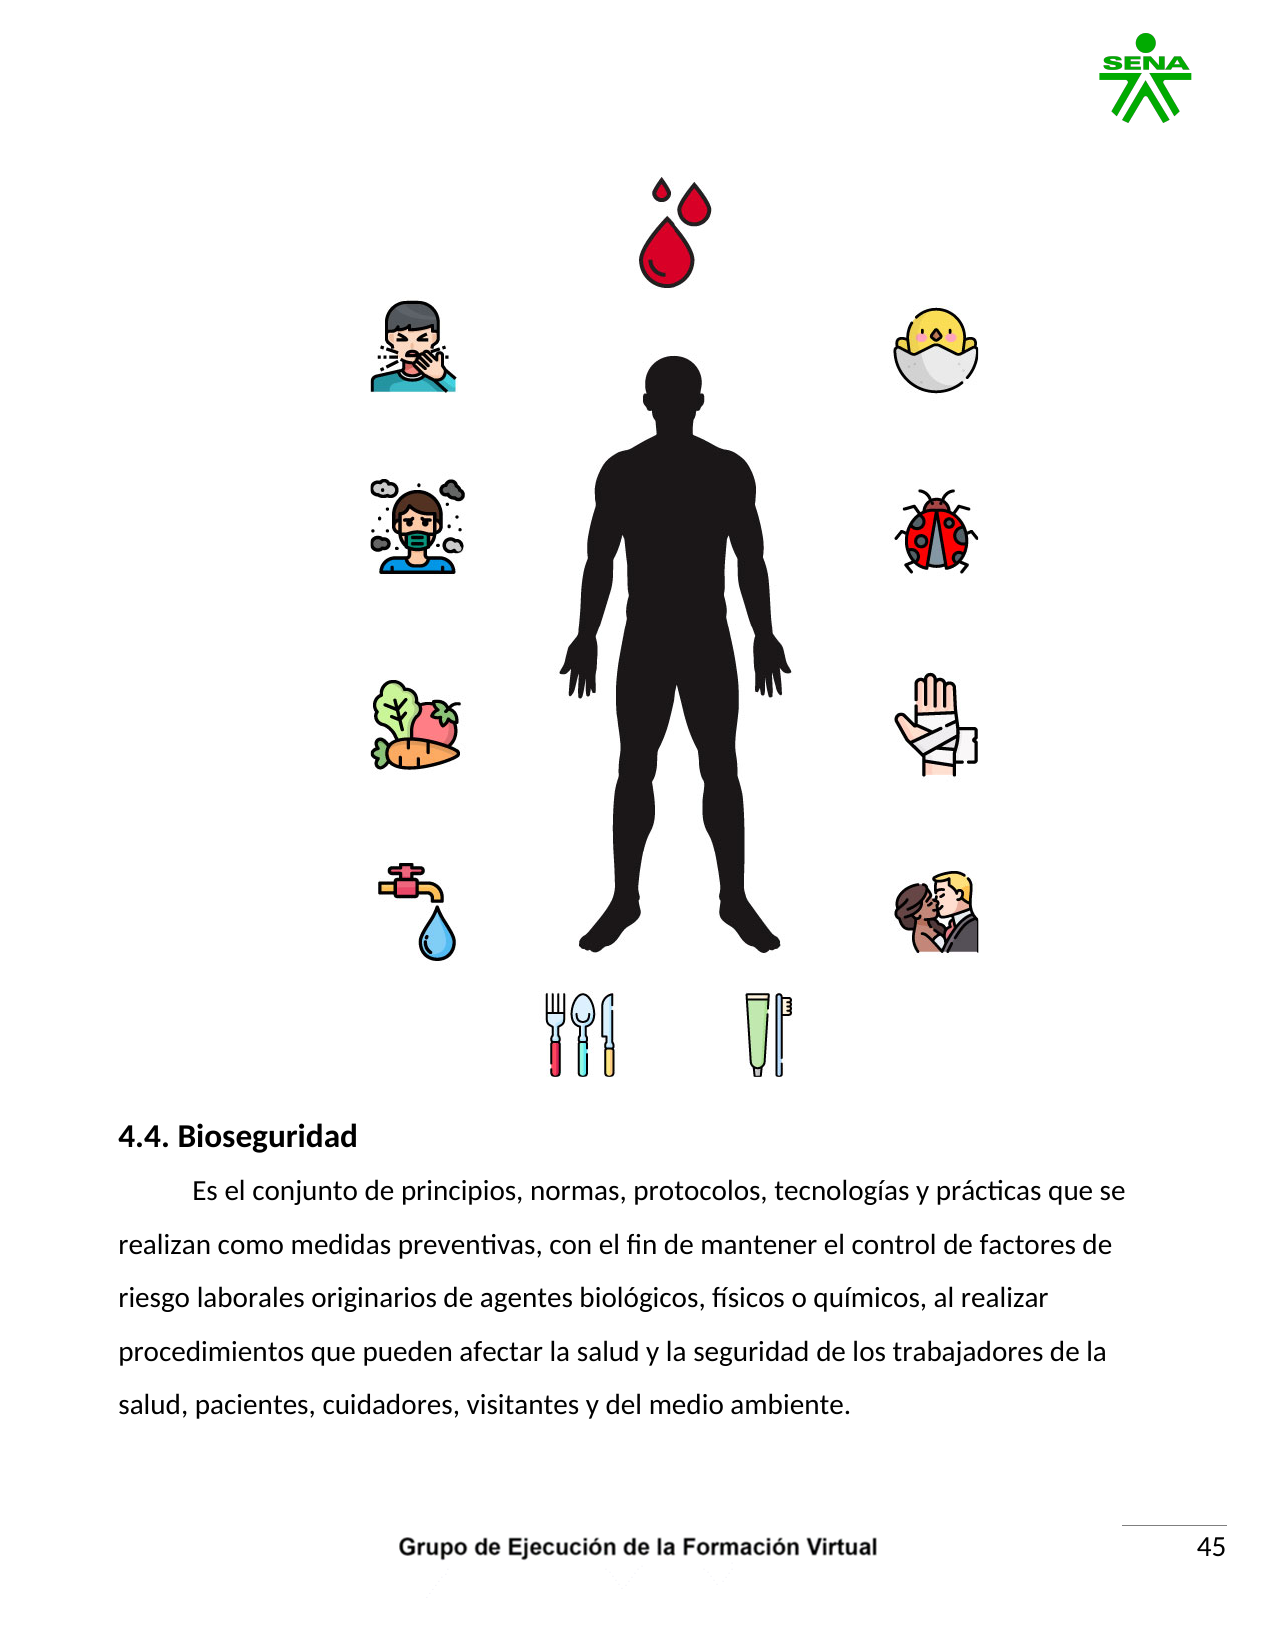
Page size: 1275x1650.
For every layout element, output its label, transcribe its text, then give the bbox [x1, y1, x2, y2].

picture [0, 1486, 1275, 1598]
text Es el conjunto de principios, normas, protocolos, tecnologías y prácticas que se realizan como medidas preventivas, con el fin de mantener el control de factores de riesgo laborales originarios de agentes biológicos, físicos o químicos, al realizar procedimientos que pueden afectar la salud y la seguridad de los trabajadores de la salud, pacientes, cuidadores, visitantes y del medio ambiente. [118, 1172, 1157, 1422]
subtitle Bioseguridad [118, 1115, 1157, 1156]
picture [1099, 33, 1192, 123]
picture [370, 177, 979, 1077]
